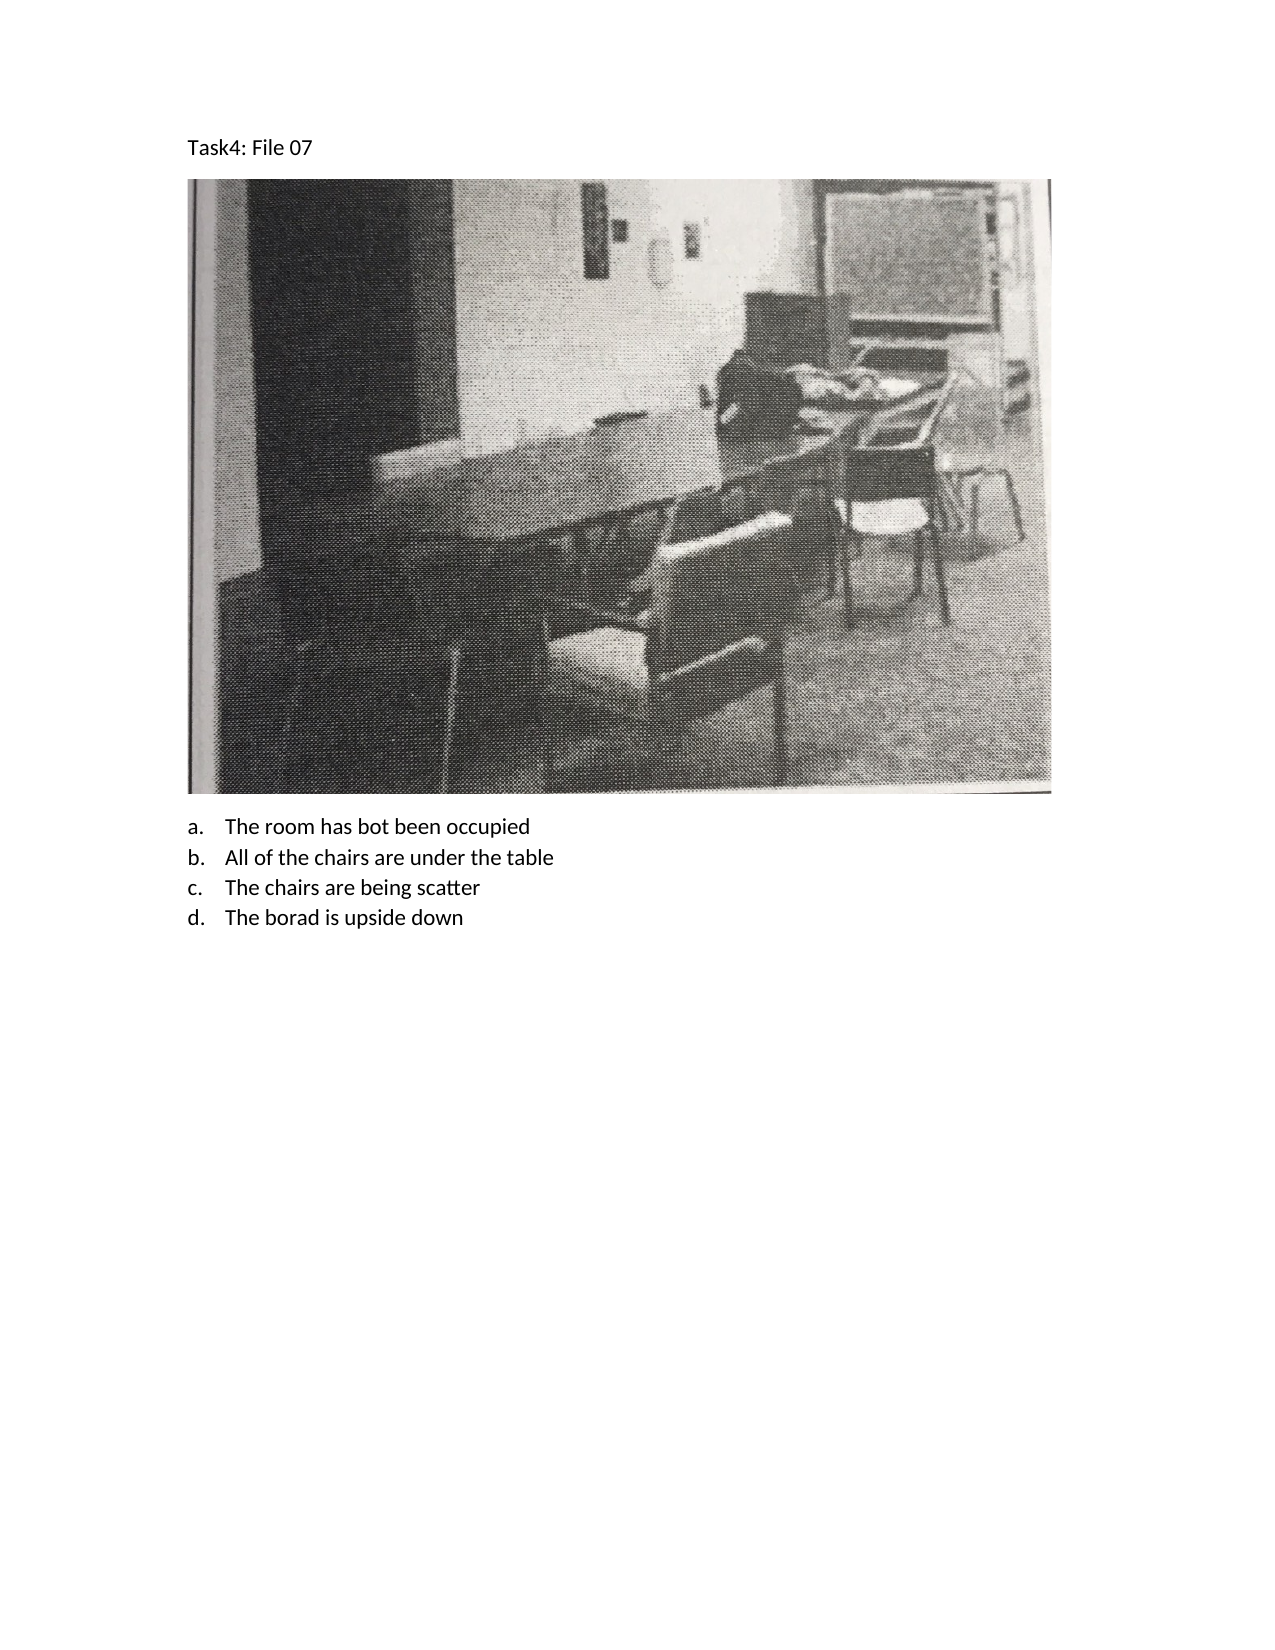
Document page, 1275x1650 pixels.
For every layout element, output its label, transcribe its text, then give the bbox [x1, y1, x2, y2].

list All of the chairs are under the table [187, 843, 1125, 871]
list The borad is upside down [187, 903, 1125, 931]
picture [187, 179, 1052, 794]
list The room has bot been occupied [187, 812, 1125, 840]
list The chairs are being scatter [187, 873, 1125, 901]
text Task4: File 07 [187, 133, 1125, 161]
